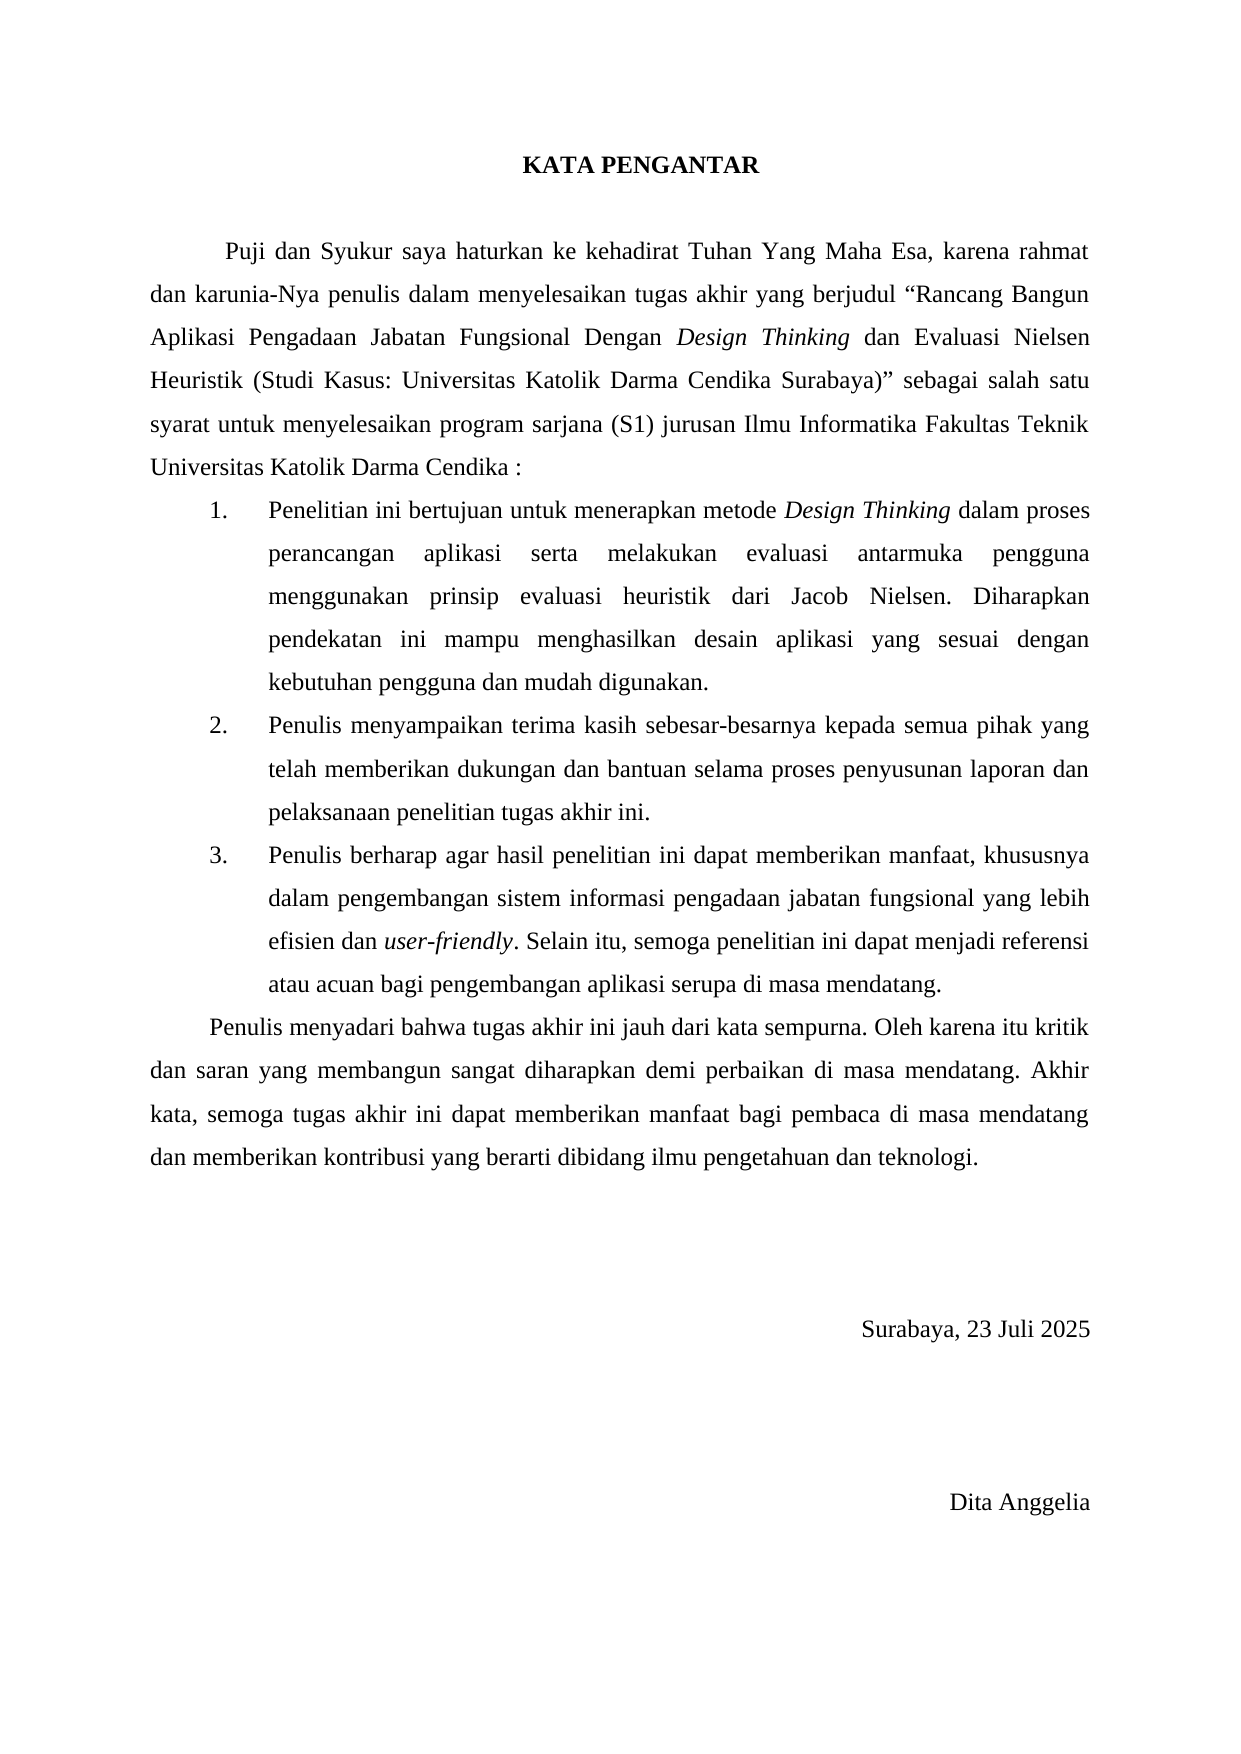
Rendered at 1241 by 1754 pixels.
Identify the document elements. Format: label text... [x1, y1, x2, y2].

text Surabaya, 23 Juli 2025 [259, 1314, 1090, 1343]
list Penelitian ini bertujuan untuk menerapkan metode Design Thinking dalam proses perancangan aplikasi serta melakukan evaluasi antarmuka pengguna menggunakan prinsip evaluasi heuristik dari Jacob Nielsen. Diharapkan pendekatan ini mampu menghasilkan desain aplikasi yang sesuai dengan kebutuhan pengguna dan mudah digunakan. [209, 495, 1090, 696]
subtitle KATA PENGANTAR [150, 150, 1090, 179]
text Dita Anggelia [259, 1487, 1090, 1516]
list Penulis menyampaikan terima kasih sebesar-besarnya kepada semua pihak yang telah memberikan dukungan dan bantuan selama proses penyusunan laporan dan pelaksanaan penelitian tugas akhir ini. [209, 711, 1090, 826]
list Penulis berharap agar hasil penelitian ini dapat memberikan manfaat, khususnya dalam pengembangan sistem informasi pengadaan jabatan fungsional yang lebih efisien dan user-friendly. Selain itu, semoga penelitian ini dapat menjadi referensi atau acuan bagi pengembangan aplikasi serupa di masa mendatang. [209, 840, 1090, 998]
text Penulis menyadari bahwa tugas akhir ini jauh dari kata sempurna. Oleh karena itu kritik dan saran yang membangun sangat diharapkan demi perbaikan di masa mendatang. Akhir kata, semoga tugas akhir ini dapat memberikan manfaat bagi pembaca di masa mendatang dan memberikan kontribusi yang berarti dibidang ilmu pengetahuan dan teknologi. [150, 1012, 1090, 1171]
text Puji dan Syukur saya haturkan ke kehadirat Tuhan Yang Maha Esa, karena rahmat dan karunia-Nya penulis dalam menyelesaikan tugas akhir yang berjudul “Rancang Bangun Aplikasi Pengadaan Jabatan Fungsional Dengan Design Thinking dan Evaluasi Nielsen Heuristik (Studi Kasus: Universitas Katolik Darma Cendika Surabaya)” sebagai salah satu syarat untuk menyelesaikan program sarjana (S1) jurusan Ilmu Informatika Fakultas Teknik Universitas Katolik Darma Cendika : [150, 236, 1090, 481]
